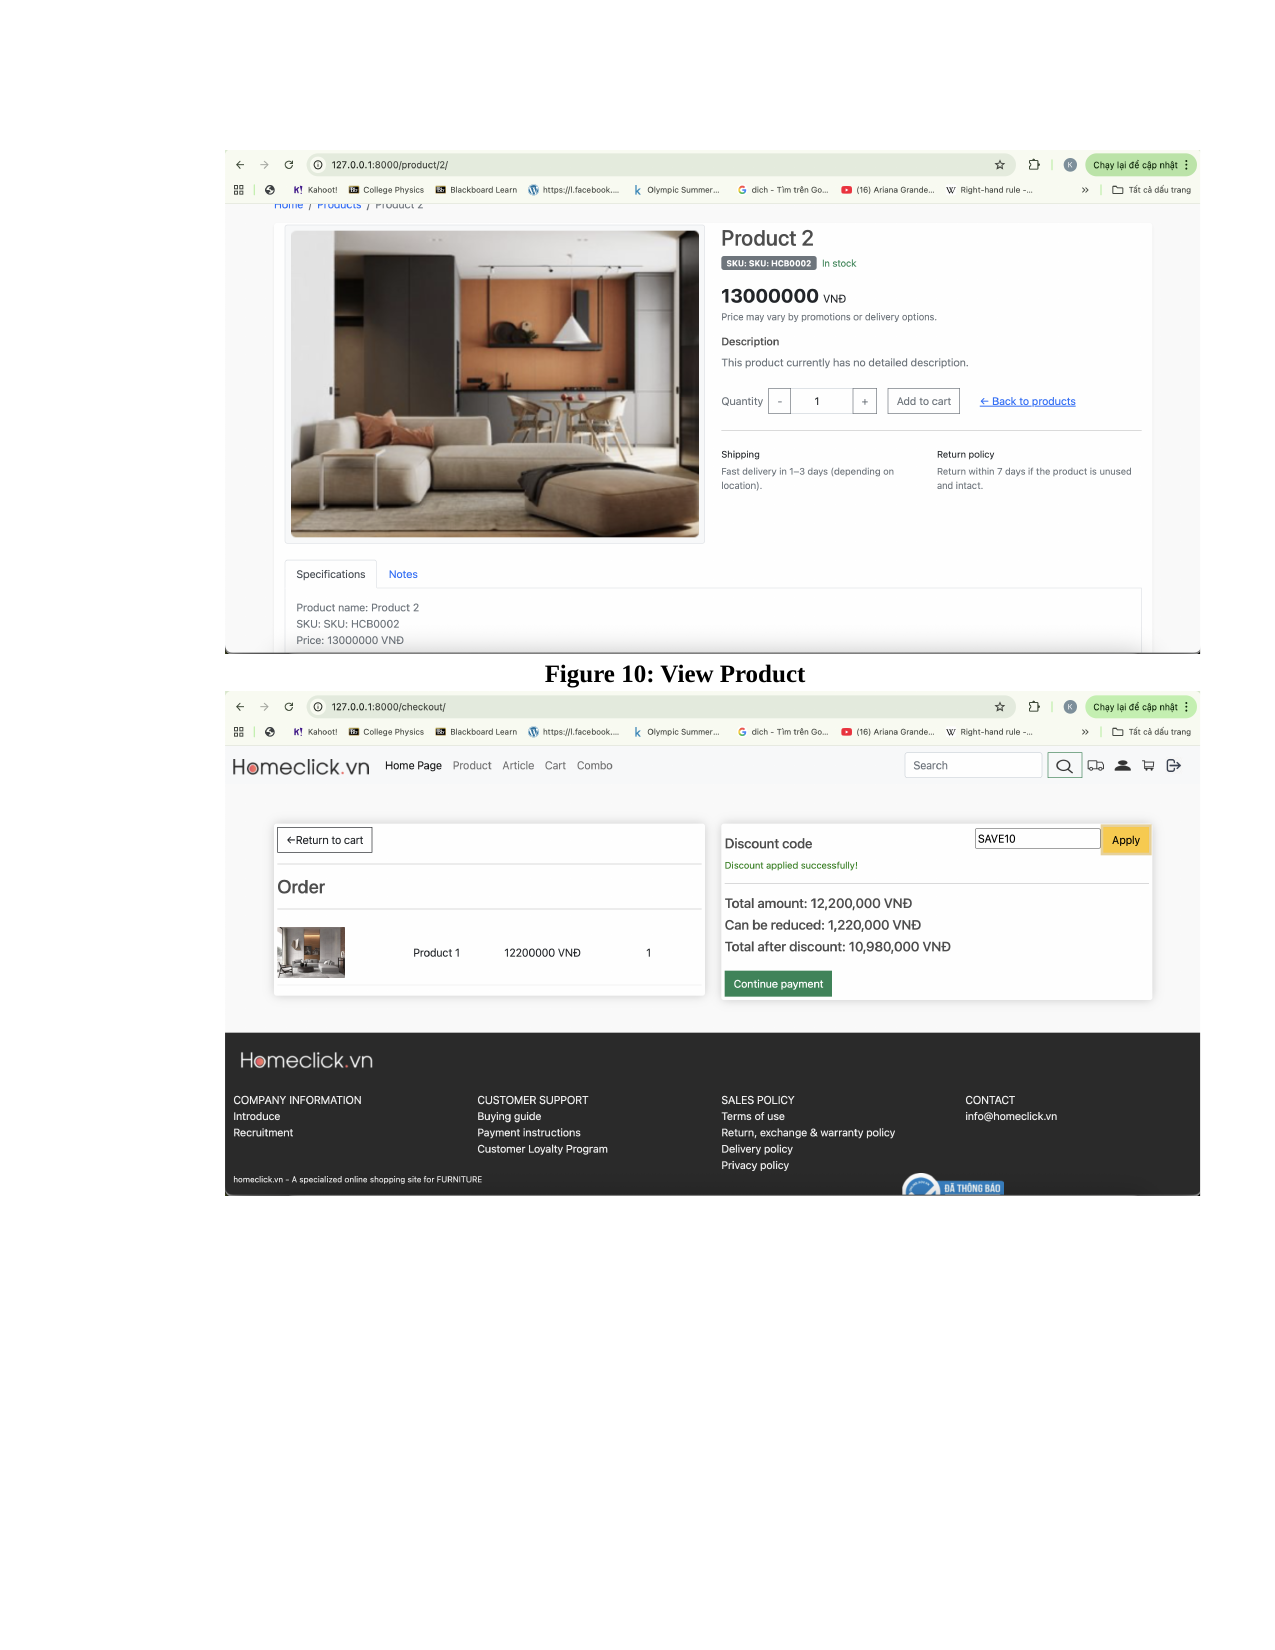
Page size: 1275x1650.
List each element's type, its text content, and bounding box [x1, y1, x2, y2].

list Figure 10: View Product [225, 659, 1125, 688]
picture [225, 691, 1200, 1196]
picture [225, 150, 1200, 654]
